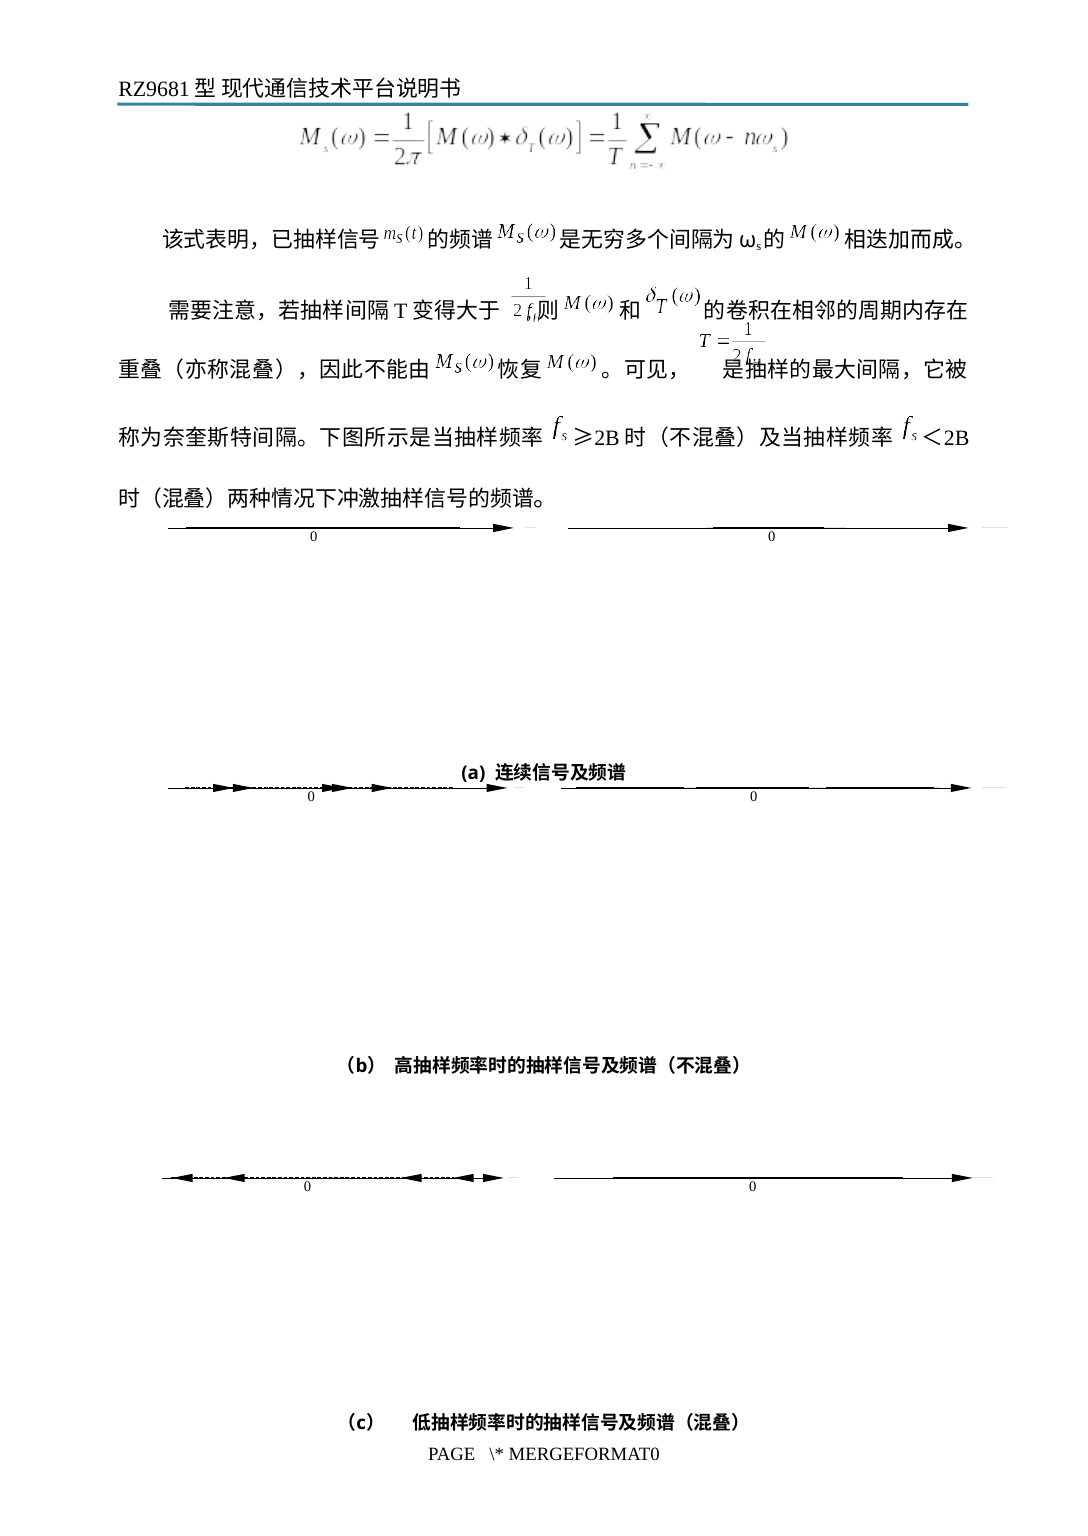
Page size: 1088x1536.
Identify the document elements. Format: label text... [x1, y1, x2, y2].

text 该式表明，已抽样信号的频谱是无穷多个间隔为ωs的相迭加而成。 [118, 203, 969, 268]
text （b） 高抽样频率时的抽样信号及频谱（不混叠） [118, 1048, 969, 1080]
text (a) 连续信号及频谱 [118, 755, 969, 788]
text 需要注意，若抽样间隔T变得大于 , 则和的卷积在相邻的周期内存在重叠（亦称混叠），因此不能由恢复。可见， 是抽样的最大间隔，它被称为奈奎斯特间隔。下图所示是当抽样频率≥2B时（不混叠）及当抽样频率＜2B时（混叠）两种情况下冲激抽样信号的频谱。 [118, 268, 969, 528]
list 低抽样频率时的抽样信号及频谱（混叠） [118, 1405, 969, 1438]
